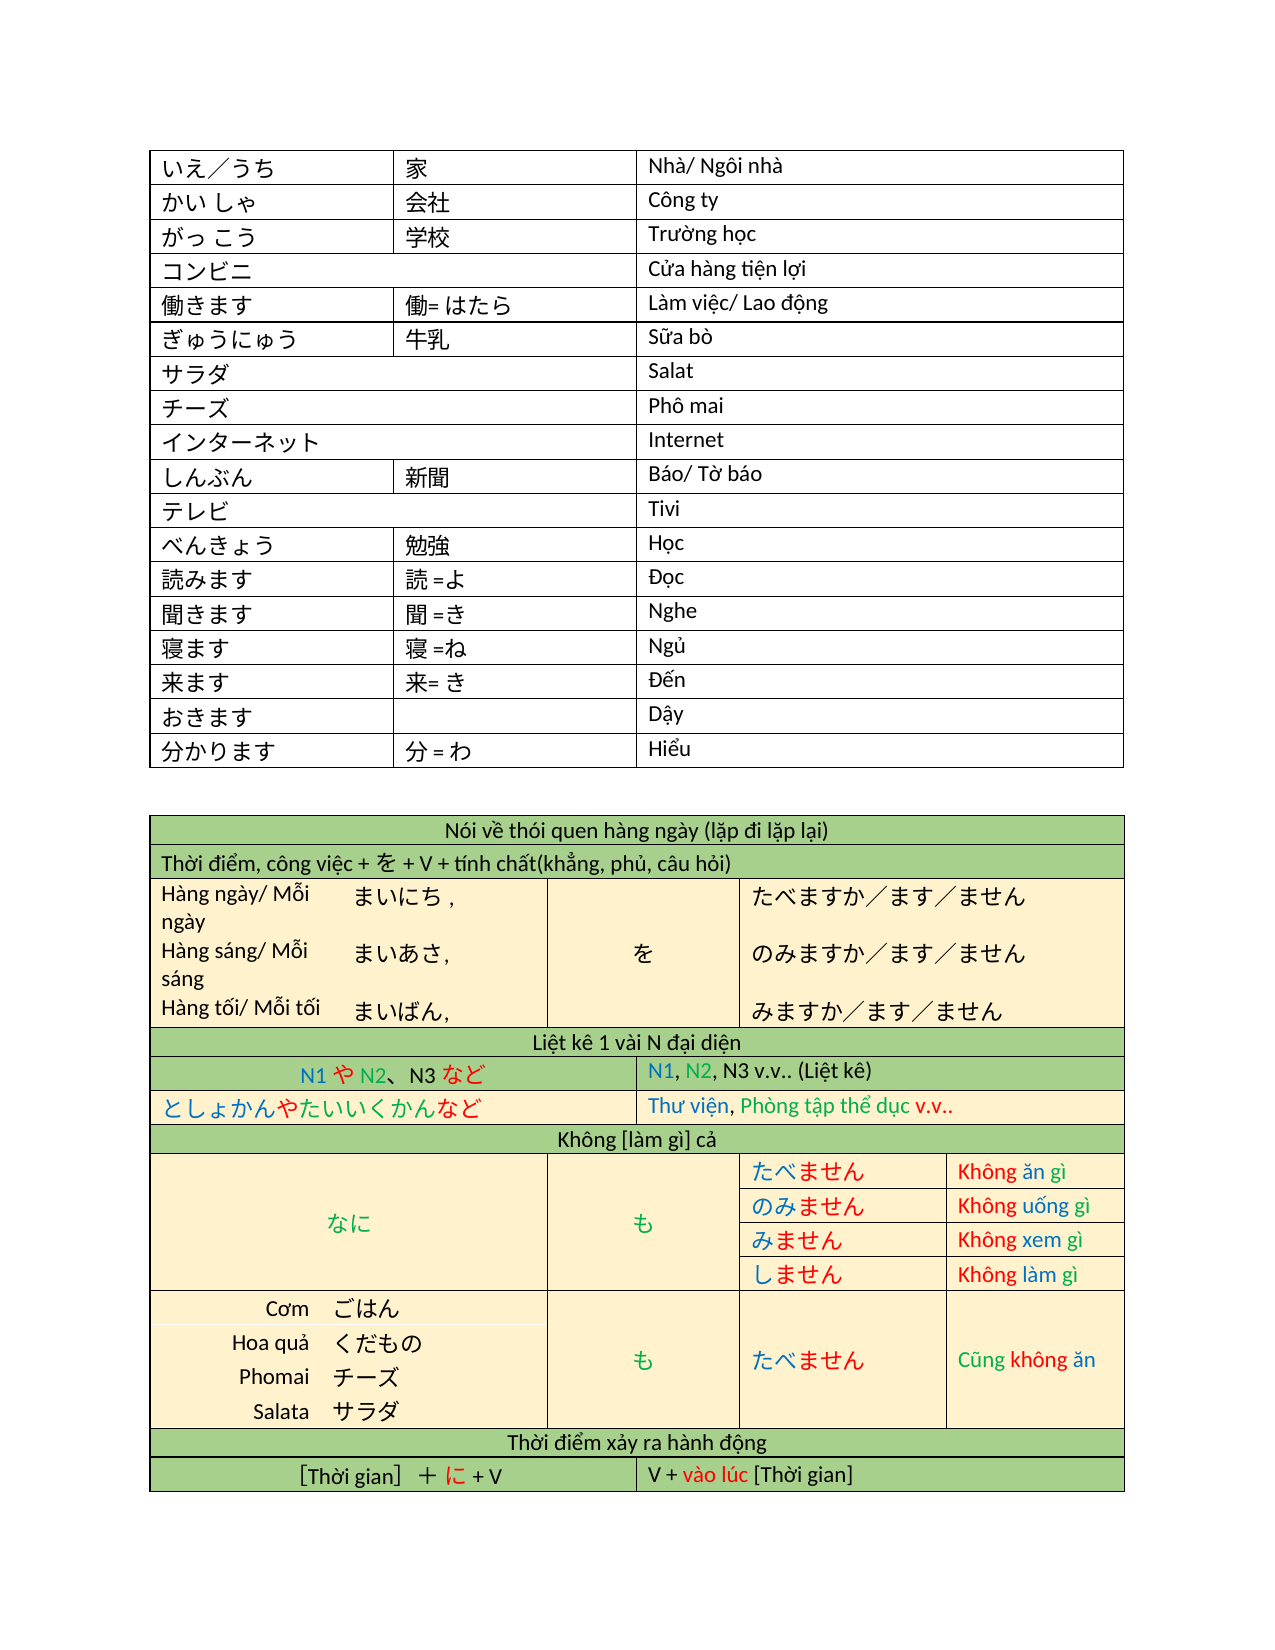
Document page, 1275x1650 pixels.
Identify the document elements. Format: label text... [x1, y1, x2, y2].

table_cell 読みます [151, 562, 393, 596]
table_cell Không xem gì [947, 1223, 1124, 1256]
table_cell のみません [740, 1189, 946, 1222]
table_cell ぎゅうにゅう [151, 323, 393, 356]
table_cell N1 や N2、N3 など [151, 1057, 636, 1090]
table_cell みますか／ます／ません [740, 992, 1124, 1027]
table_cell 勉強 [394, 528, 636, 561]
table_cell Tivi [637, 494, 1123, 527]
table_cell べんきょう [151, 528, 393, 561]
table_cell Dậy [637, 699, 1123, 733]
table_cell なに [151, 1154, 547, 1290]
table_cell 寝 =ね [394, 631, 636, 664]
table_cell 分 = わ [394, 734, 636, 767]
table_cell Thời điểm xảy ra hành động [151, 1429, 1124, 1456]
table_cell Sữa bò [637, 323, 1123, 356]
table_cell Nhà/ Ngôi nhà [637, 151, 1123, 184]
table_cell チーズ [321, 1359, 547, 1393]
table_cell Salata [151, 1393, 321, 1427]
table_cell 会社 [394, 185, 636, 218]
table_cell がっ こう [151, 220, 393, 253]
table_cell 家 [394, 151, 636, 184]
table_cell 牛乳 [394, 323, 636, 356]
table_cell サラダ [321, 1393, 547, 1427]
table_cell も [548, 1291, 739, 1427]
table_cell のみますか／ます／ません [740, 935, 1124, 992]
table_cell まいにち , [341, 879, 547, 935]
table_cell Cơm [151, 1291, 321, 1324]
table_cell 聞 =き [394, 597, 636, 630]
table_cell インターネット [151, 425, 636, 458]
table_cell Báo/ Tờ báo [637, 460, 1123, 493]
table_cell おきます [151, 699, 393, 733]
table_cell Làm việc/ Lao động [637, 288, 1123, 321]
table_cell 新聞 [394, 460, 636, 493]
table_cell しんぶん [151, 460, 393, 493]
table_cell Học [637, 528, 1123, 561]
table_cell Không ăn gì [947, 1154, 1124, 1187]
table_cell しません [740, 1257, 946, 1290]
table_cell Cũng không ăn [947, 1291, 1124, 1427]
table_cell Hàng ngày/ Mỗi ngày [151, 879, 341, 935]
table_cell いえ／うち [151, 151, 393, 184]
table_cell Công ty [637, 185, 1123, 218]
table_cell ごはん [321, 1291, 547, 1324]
table_cell Hoa quả [151, 1325, 321, 1359]
table_cell 働= はたら [394, 288, 636, 321]
table_header Nói về thói quen hàng ngày (lặp đi lặp lại) [151, 816, 1124, 844]
table_cell みません [740, 1223, 946, 1256]
table_cell 読 =よ [394, 562, 636, 596]
table_cell Trường học [637, 220, 1123, 253]
table_cell Nghe [637, 597, 1123, 630]
table_cell Hiểu [637, 734, 1123, 767]
table_cell ［Thời gian］＋ に + V [151, 1458, 636, 1491]
table_cell Salat [637, 357, 1123, 390]
table_cell チーズ [151, 391, 636, 424]
table_cell サラダ [151, 357, 636, 390]
table_cell たべますか／ます／ません [740, 879, 1124, 935]
table_cell たべません [740, 1291, 946, 1427]
table_cell 働きます [151, 288, 393, 321]
table_cell V + vào lúc [Thời gian] [637, 1458, 1124, 1491]
table_cell Thư viện, Phòng tập thể dục v.v.. [637, 1091, 1124, 1124]
table_cell くだもの [321, 1325, 547, 1359]
table_cell たべません [740, 1154, 946, 1187]
table_cell N1, N2, N3 v.v.. (Liệt kê) [637, 1057, 1124, 1090]
table_cell Phô mai [637, 391, 1123, 424]
table_cell 分かります [151, 734, 393, 767]
table_cell Hàng tối/ Mỗi tối [151, 992, 341, 1027]
table_cell Ngủ [637, 631, 1123, 664]
table_cell [394, 699, 636, 733]
table_cell テレビ [151, 494, 636, 527]
table_cell 寝ます [151, 631, 393, 664]
table_cell 来ます [151, 665, 393, 698]
table_cell Cửa hàng tiện lợi [637, 254, 1123, 287]
table_cell Phomai [151, 1359, 321, 1393]
table_cell を [548, 879, 739, 1027]
table_cell 学校 [394, 220, 636, 253]
table_cell Không làm gì [947, 1257, 1124, 1290]
table_cell Không uống gì [947, 1189, 1124, 1222]
table_cell 聞きます [151, 597, 393, 630]
table_cell Internet [637, 425, 1123, 458]
table_cell Đến [637, 665, 1123, 698]
table_cell コンビニ [151, 254, 636, 287]
table_cell まいばん, [341, 992, 547, 1027]
table_cell Thời điểm, công việc + を + V + tính chất(khẳng, phủ, câu hỏi) [151, 845, 1124, 878]
table_cell かい しゃ [151, 185, 393, 218]
table_cell Không [làm gì] cả [151, 1125, 1124, 1153]
table_cell まいあさ, [341, 935, 547, 992]
table_cell 来= き [394, 665, 636, 698]
table_cell Đọc [637, 562, 1123, 596]
table_cell Hàng sáng/ Mỗi sáng [151, 935, 341, 992]
table_cell としょかんやたいいくかんなど [151, 1091, 636, 1124]
table_cell も [548, 1154, 739, 1290]
table_cell Liệt kê 1 vài N đại diện [151, 1028, 1124, 1056]
